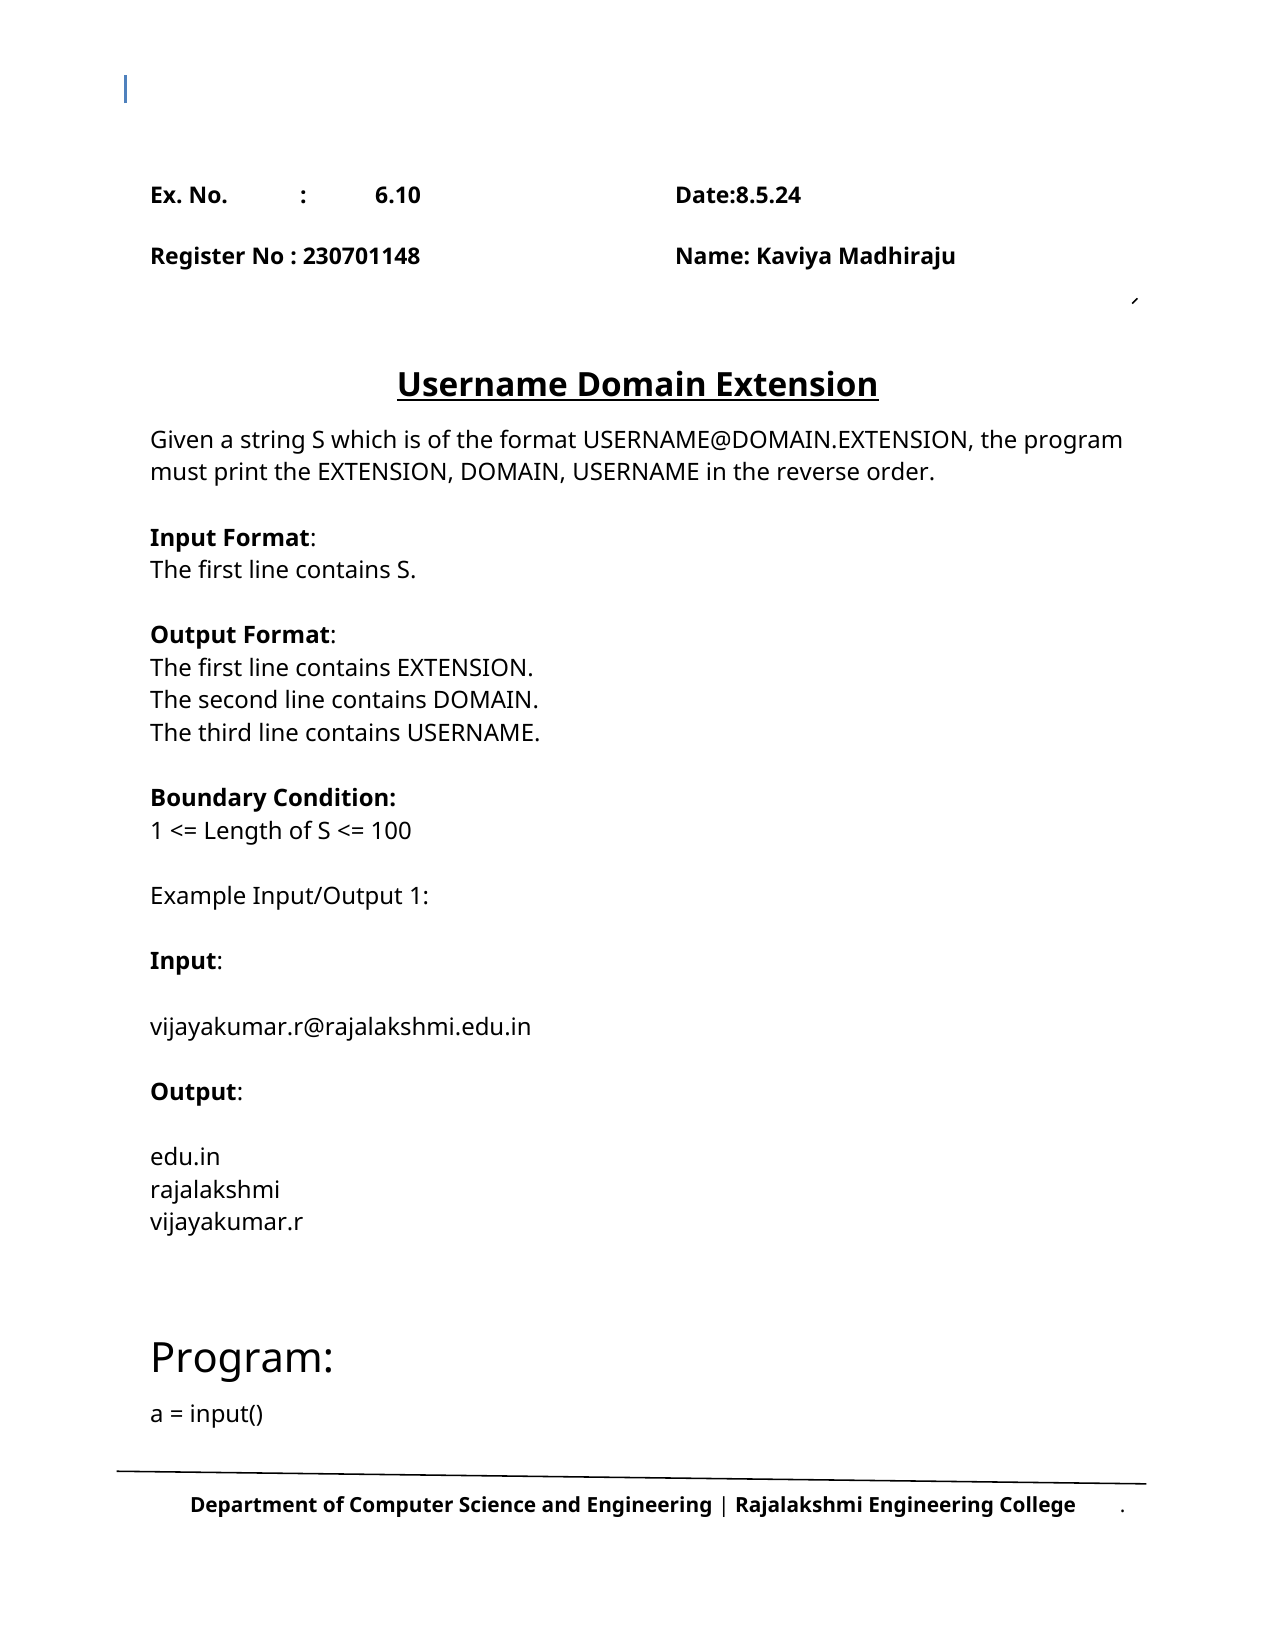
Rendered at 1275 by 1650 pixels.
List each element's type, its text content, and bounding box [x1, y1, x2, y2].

text 1 <= Length of S <= 100 [150, 814, 1125, 846]
text vijayakumar.r [150, 1205, 1125, 1238]
text a = input() [150, 1397, 1125, 1430]
text vijayakumar.r@rajalakshmi.edu.in [150, 1009, 1125, 1042]
text Input: [150, 944, 1125, 977]
text The third line contains USERNAME. [150, 716, 1125, 748]
text Boundary Condition: [150, 781, 1125, 814]
text The first line contains EXTENSION. [150, 651, 1125, 683]
text Username Domain Extension [150, 360, 1125, 406]
text Program: [150, 1328, 1125, 1384]
text rajalakshmi [150, 1172, 1125, 1205]
text Example Input/Output 1: [150, 879, 1125, 912]
text Output: [150, 1074, 1125, 1107]
text edu.in [150, 1140, 1125, 1172]
text Output Format: [150, 618, 1125, 651]
text Given a string S which is of the format USERNAME@DOMAIN.EXTENSION, the program must print the EXTENSION, DOMAIN, USERNAME in the reverse order. [150, 422, 1125, 488]
text Input Format: [150, 520, 1125, 553]
text Ex. No. : 6.10 Date:8.5.24 [150, 179, 1125, 210]
text The first line contains S. [150, 553, 1125, 586]
text Register No : 230701148 Name: Kaviya Madhiraju [150, 239, 1125, 271]
text The second line contains DOMAIN. [150, 683, 1125, 716]
